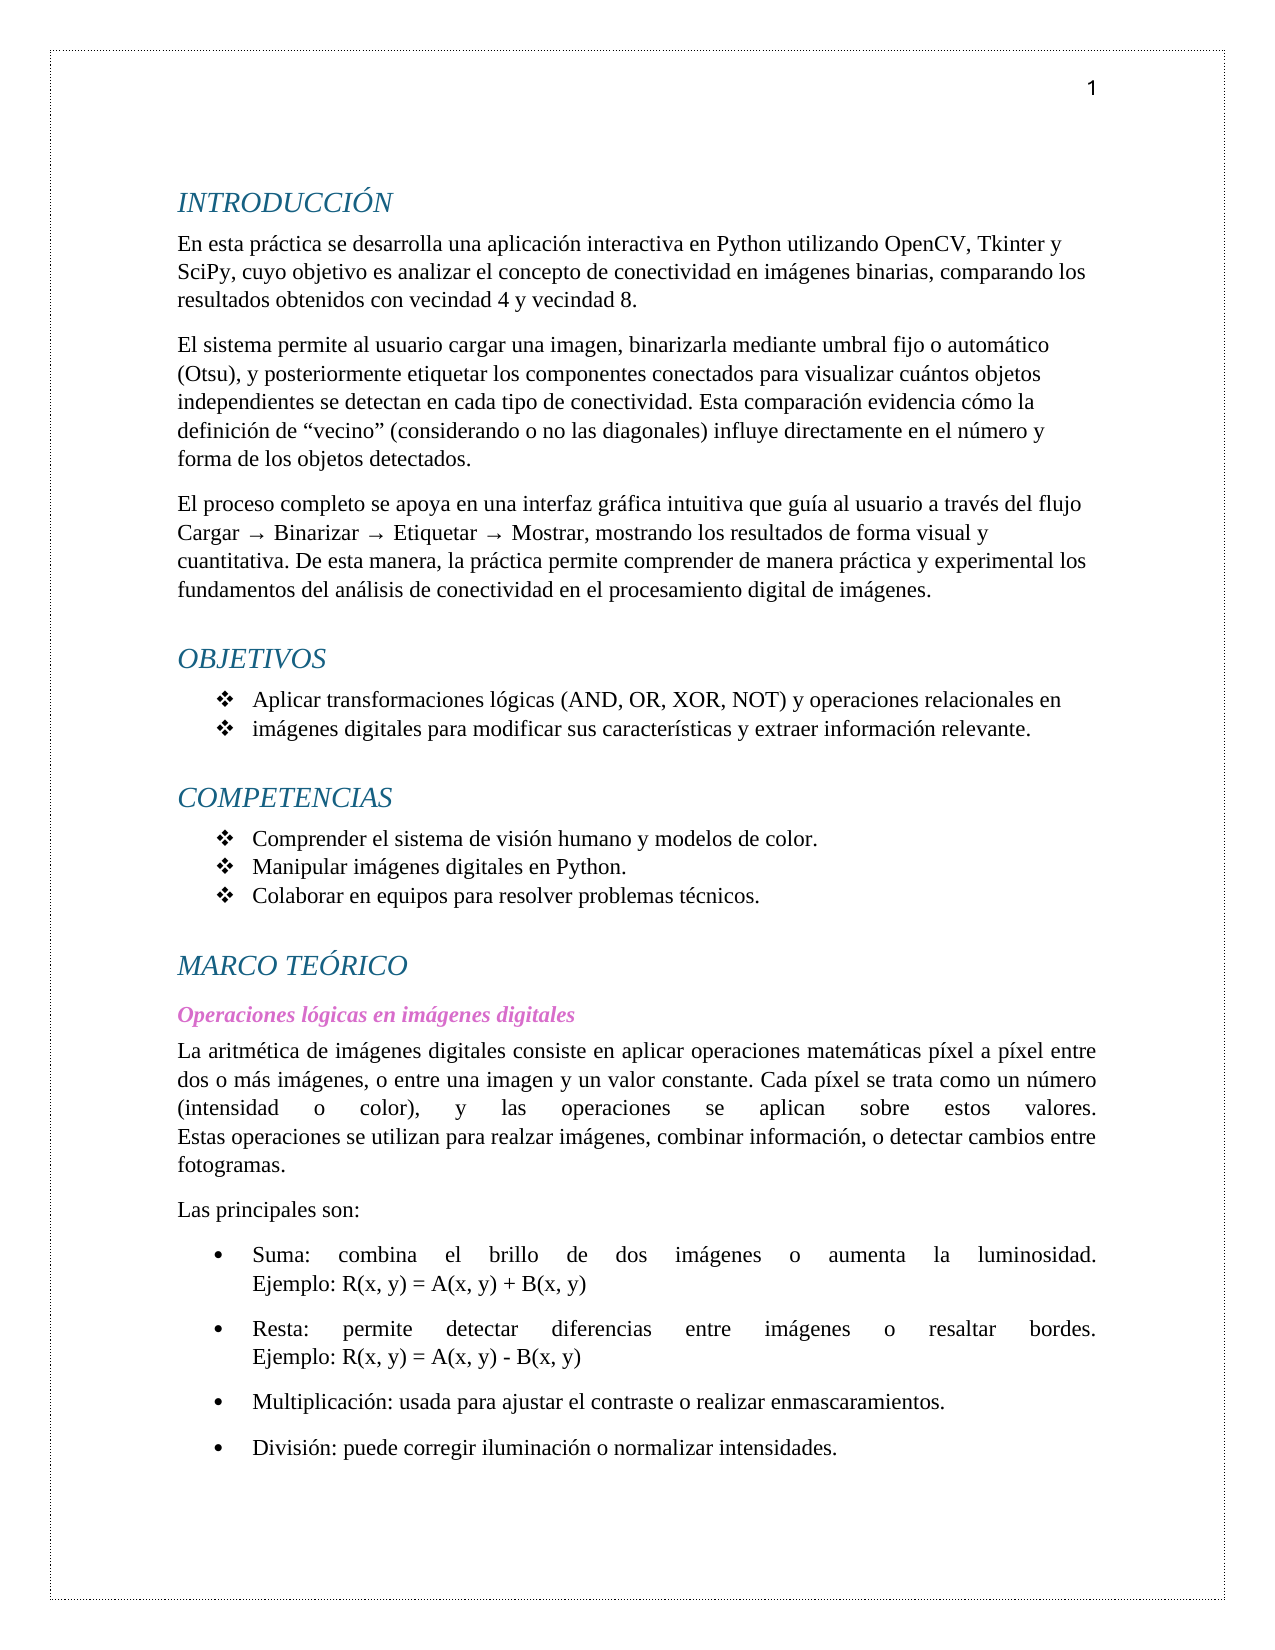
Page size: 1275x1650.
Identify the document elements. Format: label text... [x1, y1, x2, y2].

text El sistema permite al usuario cargar una imagen, binarizarla mediante umbral fijo o automático (Otsu), y posteriormente etiquetar los componentes conectados para visualizar cuántos objetos independientes se detectan en cada tipo de conectividad. Esta comparación evidencia cómo la definición de “vecino” (considerando o no las diagonales) influye directamente en el número y forma de los objetos detectados. [177, 332, 1098, 472]
subtitle Operaciones lógicas en imágenes digitales [177, 1001, 1098, 1027]
subtitle MARCO TEÓRICO [177, 948, 1098, 981]
text Las principales son: [177, 1196, 1098, 1223]
text La aritmética de imágenes digitales consiste en aplicar operaciones matemáticas píxel a píxel entre dos o más imágenes, o entre una imagen y un valor constante. Cada píxel se trata como un número (intensidad o color), y las operaciones se aplican sobre estos valores. Estas operaciones se utilizan para realzar imágenes, combinar información, o detectar cambios entre fotogramas. [177, 1037, 1098, 1177]
list Aplicar transformaciones lógicas (AND, OR, XOR, NOT) y operaciones relacionales en [214, 686, 1098, 712]
list Manipular imágenes digitales en Python. [214, 853, 1098, 880]
list Multiplicación: usada para ajustar el contraste o realizar enmascaramientos. [214, 1388, 1098, 1415]
list División: puede corregir iluminación o normalizar intensidades. [214, 1433, 1098, 1460]
text En esta práctica se desarrolla una aplicación interactiva en Python utilizando OpenCV, Tkinter y SciPy, cuyo objetivo es analizar el concepto de conectividad en imágenes binarias, comparando los resultados obtenidos con vecindad 4 y vecindad 8. [177, 229, 1098, 313]
list Colaborar en equipos para resolver problemas técnicos. [214, 882, 1098, 908]
list Comprender el sistema de visión humano y modelos de color. [214, 825, 1098, 851]
text El proceso completo se apoya en una interfaz gráfica intuitiva que guía al usuario a través del flujo Cargar → Binarizar → Etiquetar → Mostrar, mostrando los resultados de forma visual y cuantitativa. De esta manera, la práctica permite comprender de manera práctica y experimental los fundamentos del análisis de conectividad en el procesamiento digital de imágenes. [177, 490, 1098, 602]
subtitle OBJETIVOS [177, 642, 1098, 675]
subtitle INTRODUCCIÓN [177, 185, 1098, 219]
list imágenes digitales para modificar sus características y extraer información relevante. [214, 714, 1098, 741]
list Suma: combina el brillo de dos imágenes o aumenta la luminosidad. Ejemplo: R(x, y) = A(x, y) + B(x, y) [214, 1241, 1098, 1296]
subtitle COMPETENCIAS [177, 781, 1098, 814]
list Resta: permite detectar diferencias entre imágenes o resaltar bordes. Ejemplo: R(x, y) = A(x, y) - B(x, y) [214, 1315, 1098, 1370]
